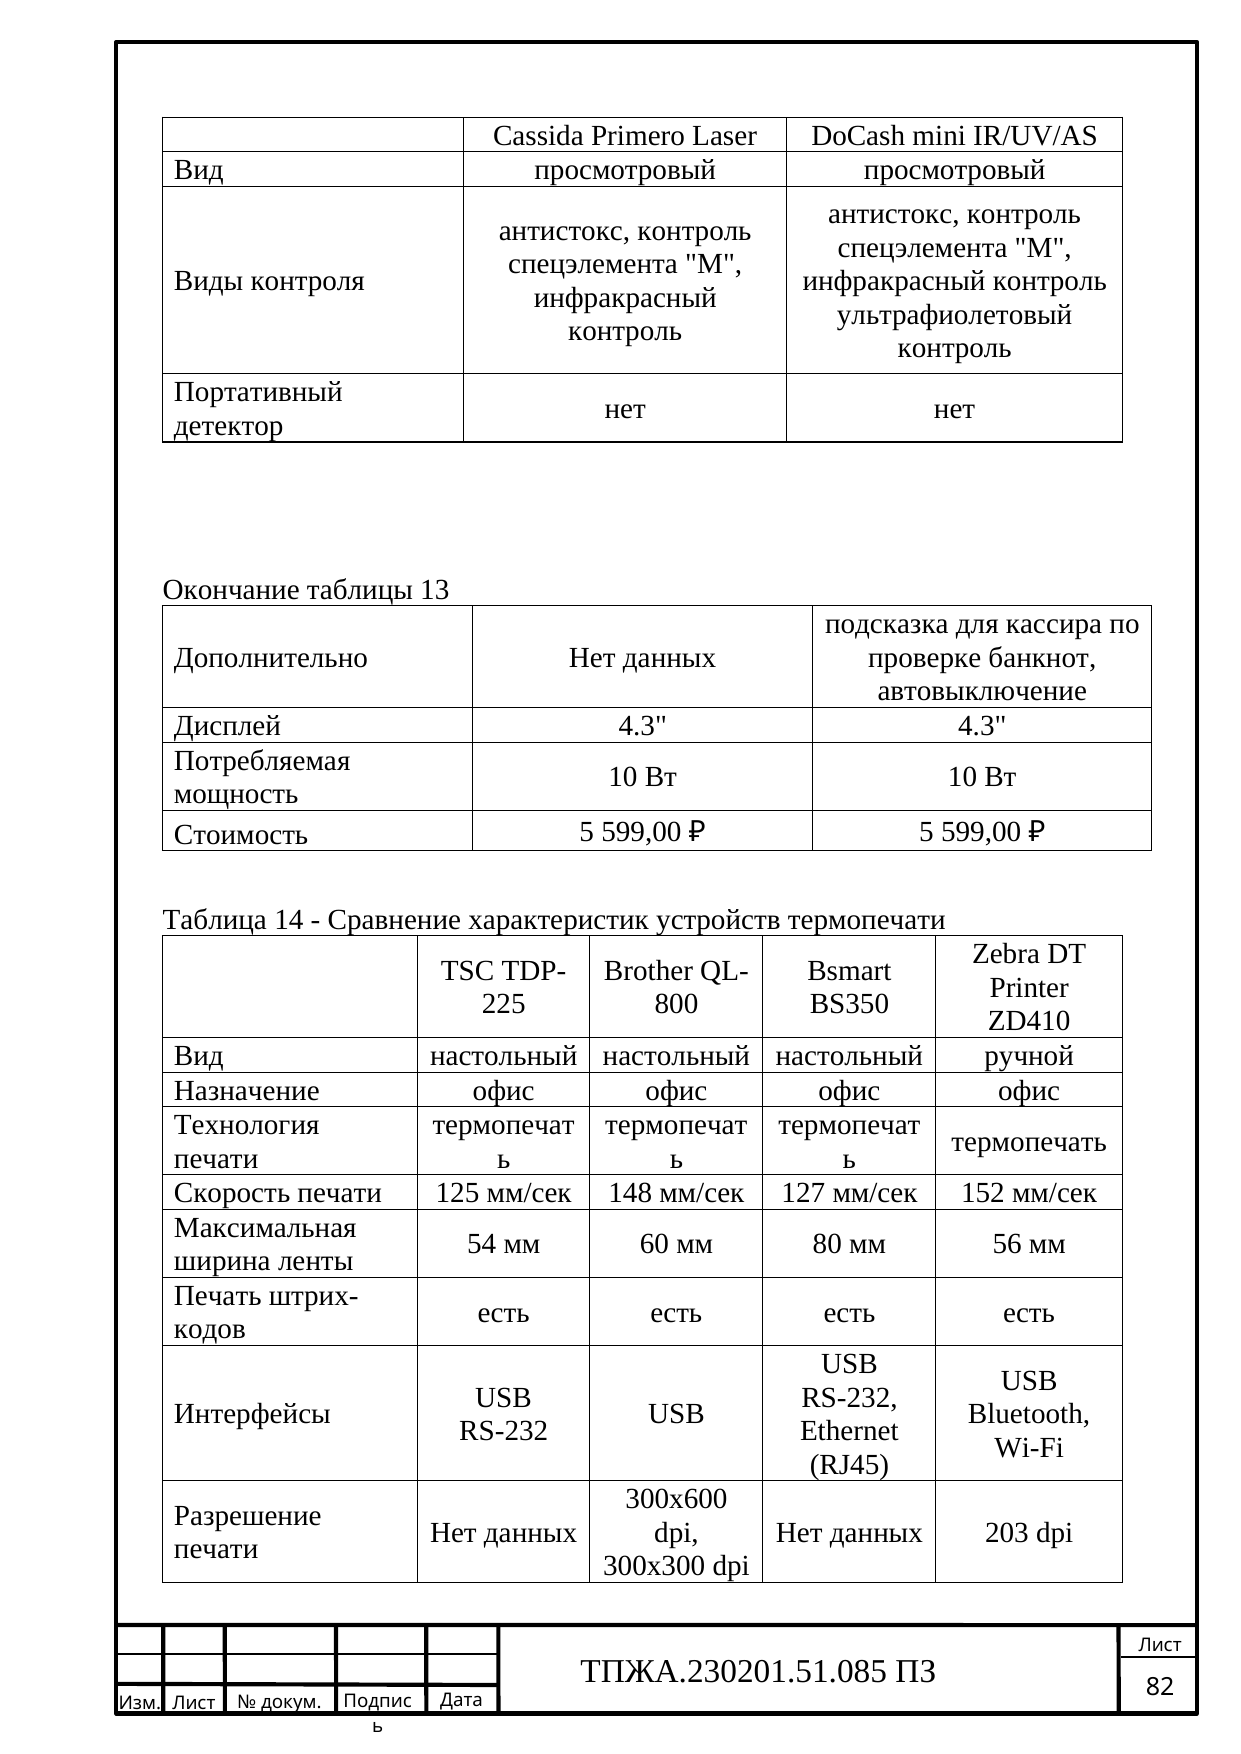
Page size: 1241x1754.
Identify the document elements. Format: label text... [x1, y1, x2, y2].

table_cell есть [418, 1278, 589, 1345]
table_cell антистокс, контроль спецэлемента "М", инфракрасный контроль ультрафиолетовый контроль [787, 187, 1122, 373]
table_cell Портативный детектор [163, 374, 463, 441]
table_header Zebra DT Printer ZD410 [936, 936, 1122, 1037]
table_cell USB Bluetooth, Wi-Fi [936, 1346, 1122, 1480]
table_cell Технология печати [163, 1107, 417, 1174]
table_header Cassida Primero Laser [464, 118, 786, 151]
table_cell 56 мм [936, 1210, 1122, 1277]
table_cell нет [464, 374, 786, 441]
table_cell 60 мм [590, 1210, 762, 1277]
table_cell просмотровый [464, 152, 786, 186]
table_cell офис [936, 1073, 1122, 1106]
table_cell есть [590, 1278, 762, 1345]
table_cell Максимальная ширина ленты [163, 1210, 417, 1277]
table_cell 10 Вт [813, 743, 1151, 810]
table_header Дополнительно [163, 606, 472, 707]
table_cell 300x600 dpi, 300x300 dpi [590, 1481, 762, 1582]
table_cell 5 599,00 ₽ [813, 811, 1151, 850]
table_cell термопечать [763, 1107, 935, 1174]
table_cell 152 мм/сек [936, 1175, 1122, 1209]
table_cell 127 мм/сек [763, 1175, 935, 1209]
table_cell Назначение [163, 1073, 417, 1106]
table_cell термопечать [936, 1107, 1122, 1174]
table_cell 148 мм/сек [590, 1175, 762, 1209]
table_cell настольный [418, 1038, 589, 1072]
table_cell термопечать [418, 1107, 589, 1174]
table_cell Виды контроля [163, 187, 463, 373]
table_cell нет [787, 374, 1122, 441]
table_header TSC TDP-225 [418, 936, 589, 1037]
table_cell термопечать [590, 1107, 762, 1174]
table_cell настольный [590, 1038, 762, 1072]
table_cell Дисплей [163, 708, 472, 742]
table_header Нет данных [473, 606, 812, 707]
table_cell 10 Вт [473, 743, 812, 810]
table_cell USB [590, 1346, 762, 1480]
table_cell Потребляемая мощность [163, 743, 472, 810]
table_cell 80 мм [763, 1210, 935, 1277]
table_cell антистокс, контроль спецэлемента "М", инфракрасный контроль [464, 187, 786, 373]
table_cell просмотровый [787, 152, 1122, 186]
table_cell офис [763, 1073, 935, 1106]
table_cell 5 599,00 ₽ [473, 811, 812, 850]
table_cell 203 dpi [936, 1481, 1122, 1582]
text Таблица 14 - Сравнение характеристик устройств термопечати [162, 902, 1152, 935]
table_cell Нет данных [418, 1481, 589, 1582]
table_cell Печать штрих-кодов [163, 1278, 417, 1345]
table_cell USB RS-232, Ethernet (RJ45) [763, 1346, 935, 1480]
table_cell Вид [163, 152, 463, 186]
table_cell USB RS-232 [418, 1346, 589, 1480]
table_header Bsmart BS350 [763, 936, 935, 1037]
table_cell Нет данных [763, 1481, 935, 1582]
table_cell Разрешение печати [163, 1481, 417, 1582]
table_header подсказка для кассира по проверке банкнот, автовыключение [813, 606, 1151, 707]
table_cell 4.3" [813, 708, 1151, 742]
table_cell офис [590, 1073, 762, 1106]
table_cell 4.3" [473, 708, 812, 742]
text Окончание таблицы 13 [162, 572, 1152, 605]
table_cell 125 мм/сек [418, 1175, 589, 1209]
table_cell Стоимость [163, 811, 472, 850]
table_cell есть [936, 1278, 1122, 1345]
table_header [163, 936, 417, 1037]
table_cell 54 мм [418, 1210, 589, 1277]
table_cell офис [418, 1073, 589, 1106]
table_cell Скорость печати [163, 1175, 417, 1209]
table_cell Вид [163, 1038, 417, 1072]
table_header [163, 118, 463, 151]
table_header Brother QL-800 [590, 936, 762, 1037]
table_header DoCash mini IR/UV/AS [787, 118, 1122, 151]
table_cell настольный [763, 1038, 935, 1072]
table_cell Интерфейсы [163, 1346, 417, 1480]
table_cell ручной [936, 1038, 1122, 1072]
table_cell есть [763, 1278, 935, 1345]
